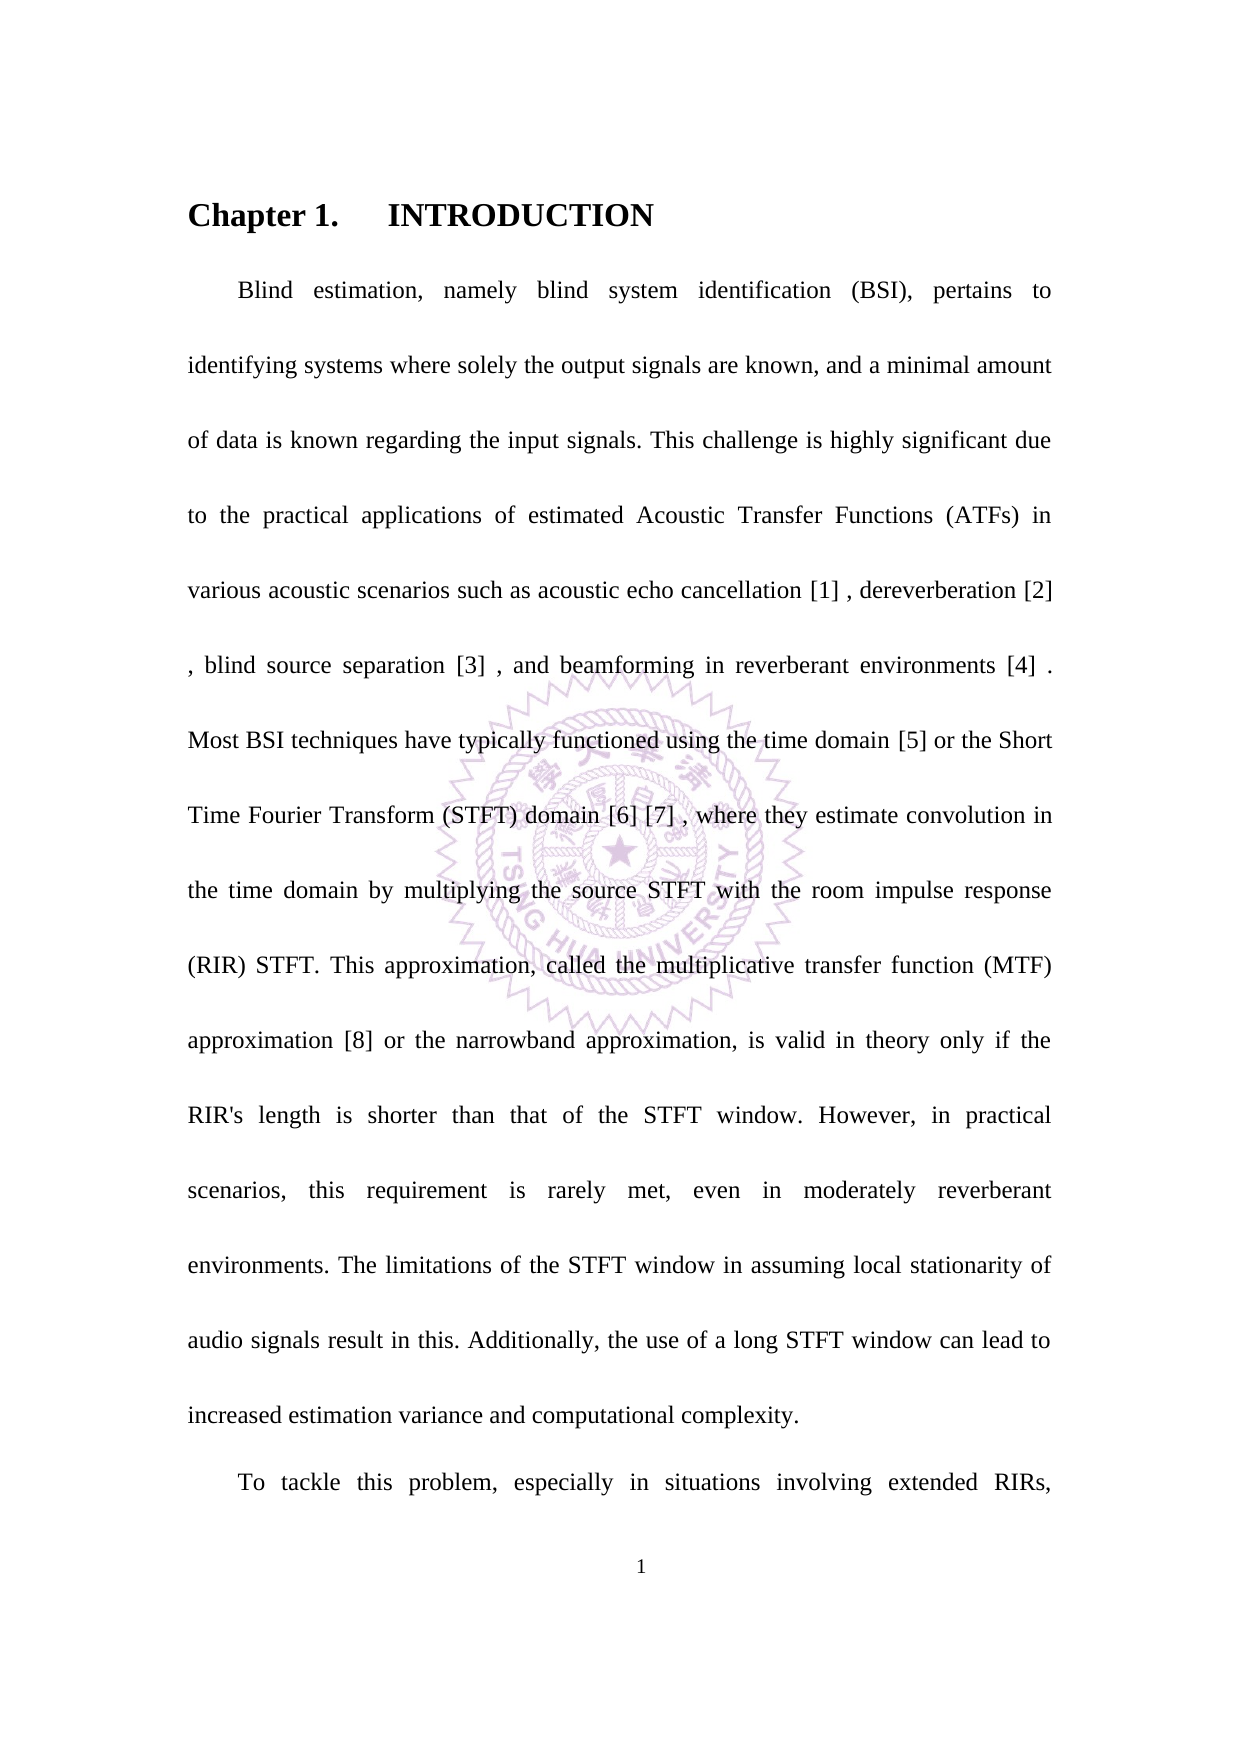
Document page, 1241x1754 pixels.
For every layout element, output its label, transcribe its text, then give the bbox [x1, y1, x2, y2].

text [187, 1462, 1053, 1500]
text Blind estimation, namely blind system identification (BSI), pertains to identifying systems where solely the output signals are known, and a minimal amount of data is known regarding the input signals. This challenge is highly significant due to the practical applications of estimated Acoustic Transfer Functions (ATFs) in various acoustic scenarios such as acoustic echo cancellation [1] , dereverberation [2] , blind source separation [3] , and beamforming in reverberant environments [4] . Most BSI techniques have typically functioned using the time domain [5] or the Short Time Fourier Transform (STFT) domain [6] [7] , where they estimate convolution in the time domain by multiplying the source STFT with the room impulse response (RIR) STFT. This approximation, called the multiplicative transfer function (MTF) approximation [8] or the narrowband approximation, is valid in theory only if the RIR's length is shorter than that of the STFT window. However, in practical scenarios, this requirement is rarely met, even in moderately reverberant environments. The limitations of the STFT window in assuming local stationarity of audio signals result in this. Additionally, the use of a long STFT window can lead to increased estimation variance and computational complexity. [187, 271, 1053, 1433]
subtitle INTRODUCTION [187, 177, 1053, 252]
